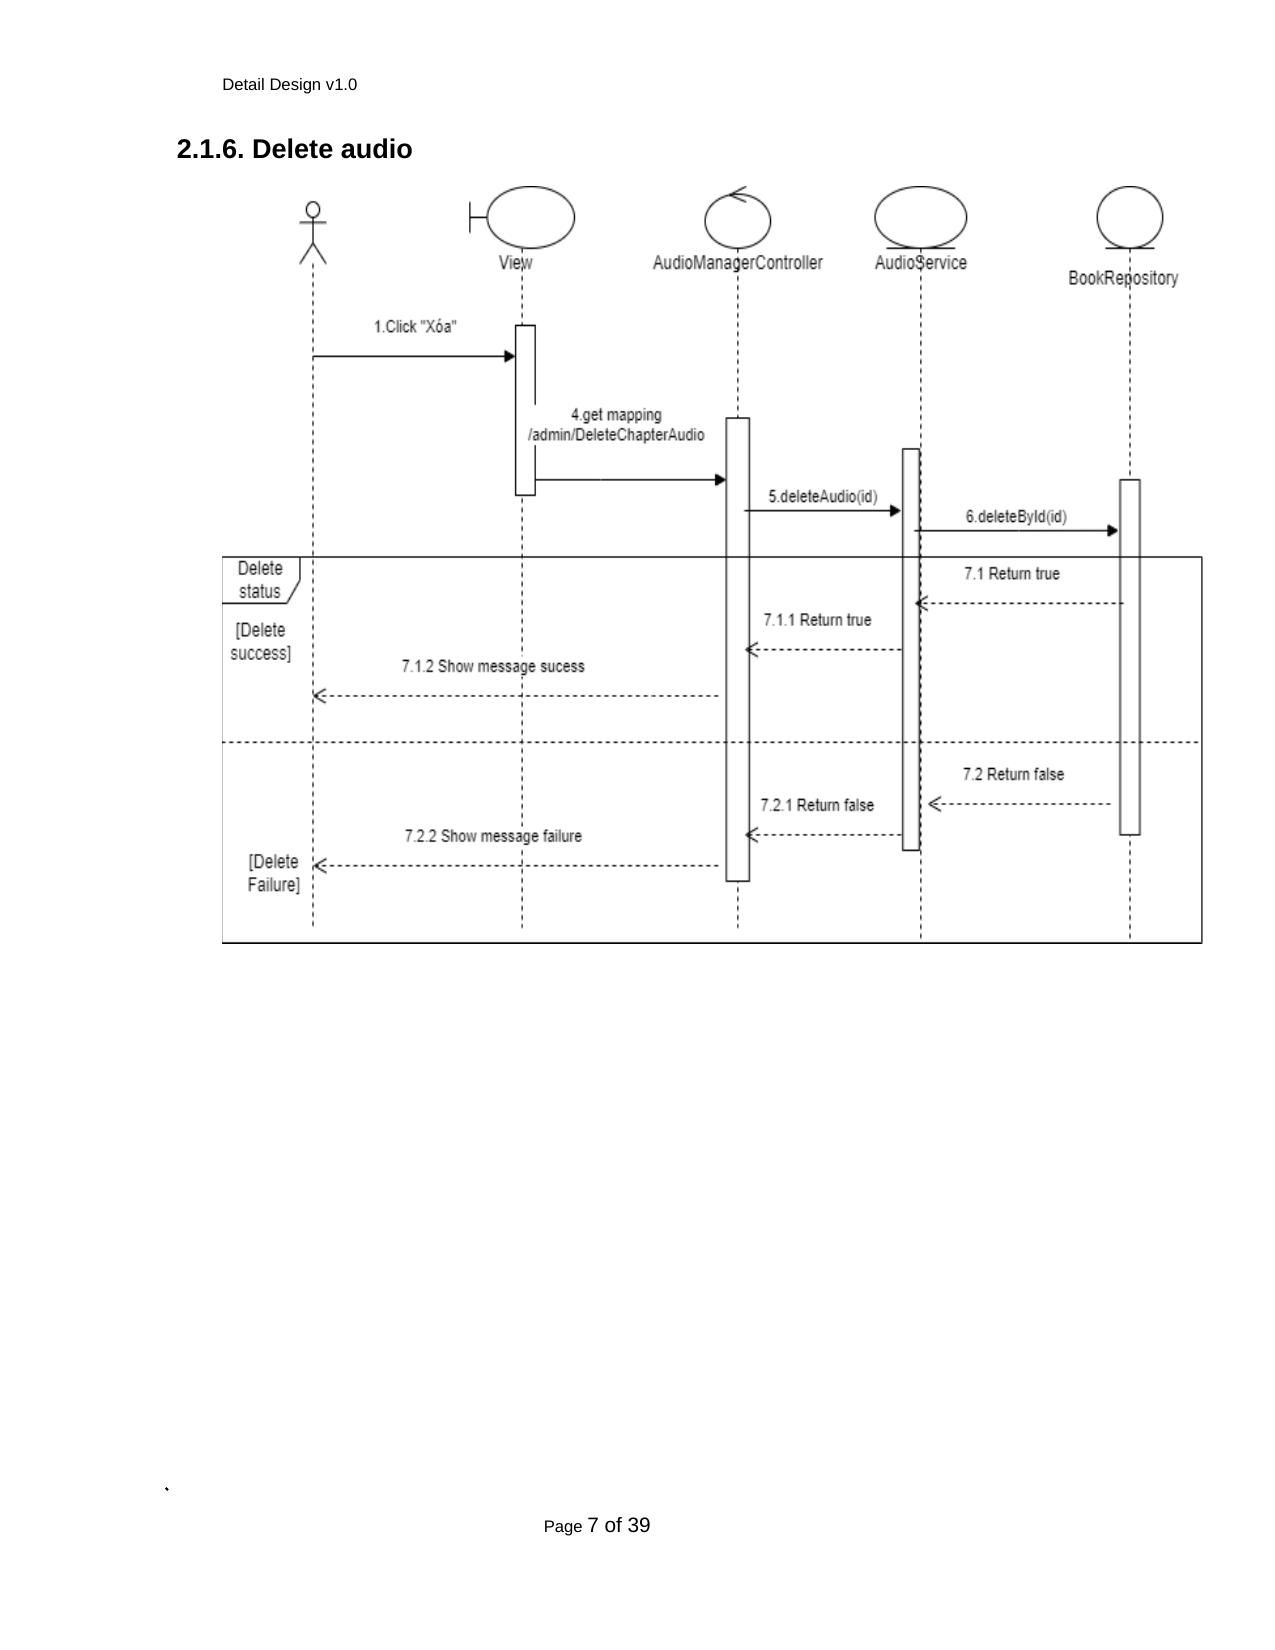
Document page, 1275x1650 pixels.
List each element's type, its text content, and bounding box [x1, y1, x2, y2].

picture [222, 186, 1203, 944]
subtitle Delete audio [147, 133, 1128, 164]
